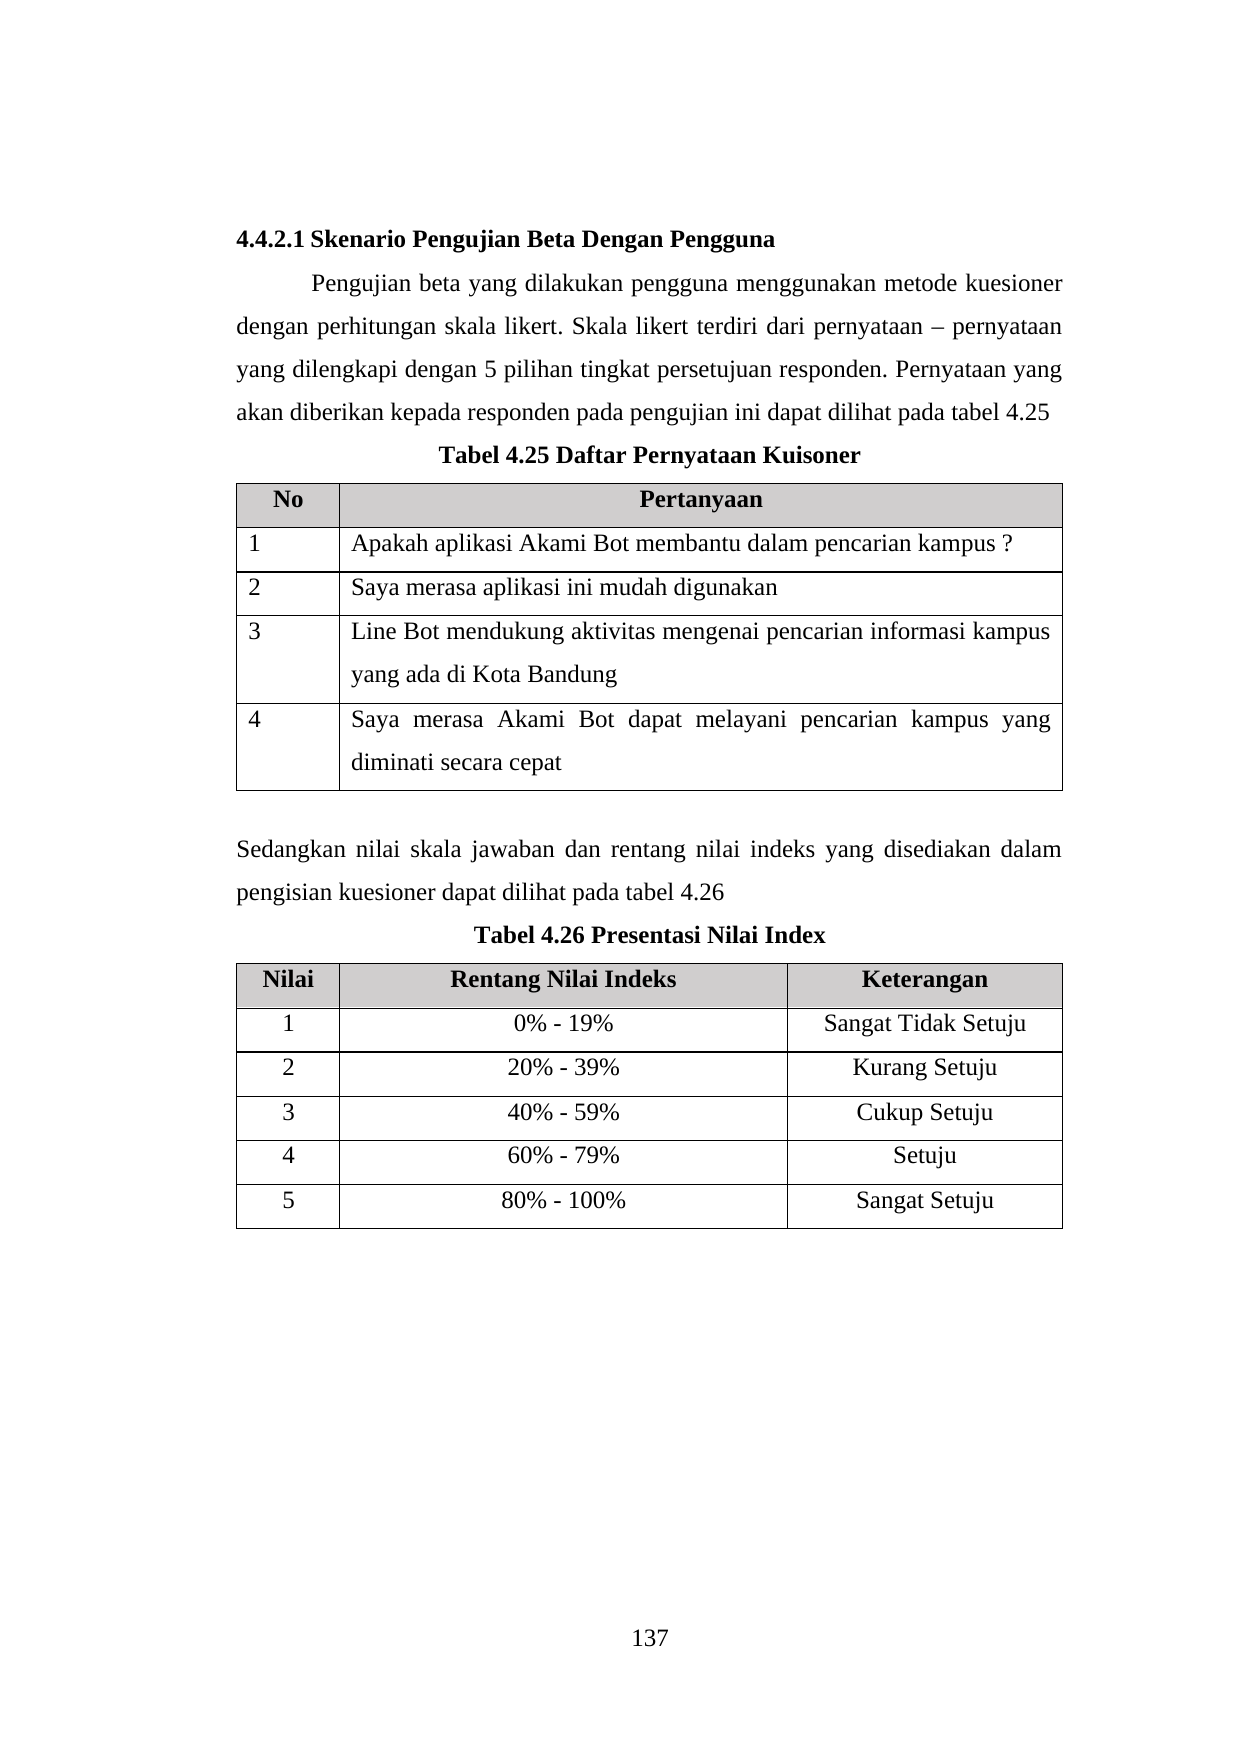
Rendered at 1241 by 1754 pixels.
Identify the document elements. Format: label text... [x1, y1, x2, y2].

table_cell 0% - 19% [340, 1009, 787, 1051]
subtitle 4.4.2.1 Skenario Pengujian Beta Dengan Pengguna [236, 224, 1063, 253]
table_cell Apakah aplikasi Akami Bot membantu dalam pencarian kampus ? [340, 528, 1062, 571]
table_header Pertanyaan [340, 484, 1062, 527]
table_cell 80% - 100% [340, 1185, 787, 1228]
text Tabel 4.25 Daftar Pernyataan Kuisoner [236, 440, 1063, 469]
table_cell 60% - 79% [340, 1141, 787, 1184]
table_cell Setuju [788, 1141, 1062, 1184]
table_cell 4 [237, 704, 339, 790]
table_cell 2 [237, 1053, 339, 1096]
table_cell 4 [237, 1141, 339, 1184]
table_cell Cukup Setuju [788, 1097, 1062, 1139]
table_header Rentang Nilai Indeks [340, 964, 787, 1007]
table_header Nilai [237, 964, 339, 1007]
table_cell Saya merasa Akami Bot dapat melayani pencarian kampus yang diminati secara cepat [340, 704, 1062, 790]
table_cell Line Bot mendukung aktivitas mengenai pencarian informasi kampus yang ada di Kota Bandung [340, 616, 1062, 703]
text Sedangkan nilai skala jawaban dan rentang nilai indeks yang disediakan dalam pengisian kuesioner dapat dilihat pada tabel 4.26 [236, 834, 1063, 906]
table_cell 1 [237, 1009, 339, 1051]
table_cell 40% - 59% [340, 1097, 787, 1139]
table_cell 5 [237, 1185, 339, 1228]
table_cell 2 [237, 573, 339, 615]
text Tabel 4.26 Presentasi Nilai Index [236, 920, 1063, 949]
table_cell Sangat Tidak Setuju [788, 1009, 1062, 1051]
table_cell 3 [237, 616, 339, 703]
table_cell 3 [237, 1097, 339, 1139]
text Pengujian beta yang dilakukan pengguna menggunakan metode kuesioner dengan perhitungan skala likert. Skala likert terdiri dari pernyataan – pernyataan yang dilengkapi dengan 5 pilihan tingkat persetujuan responden. Pernyataan yang akan diberikan kepada responden pada pengujian ini dapat dilihat pada tabel 4.25 [236, 268, 1063, 426]
table_header No [237, 484, 339, 527]
table_cell 20% - 39% [340, 1053, 787, 1096]
table_cell 1 [237, 528, 339, 571]
table_cell Sangat Setuju [788, 1185, 1062, 1228]
table_cell Saya merasa aplikasi ini mudah digunakan [340, 573, 1062, 615]
table_header Keterangan [788, 964, 1062, 1007]
table_cell Kurang Setuju [788, 1053, 1062, 1096]
